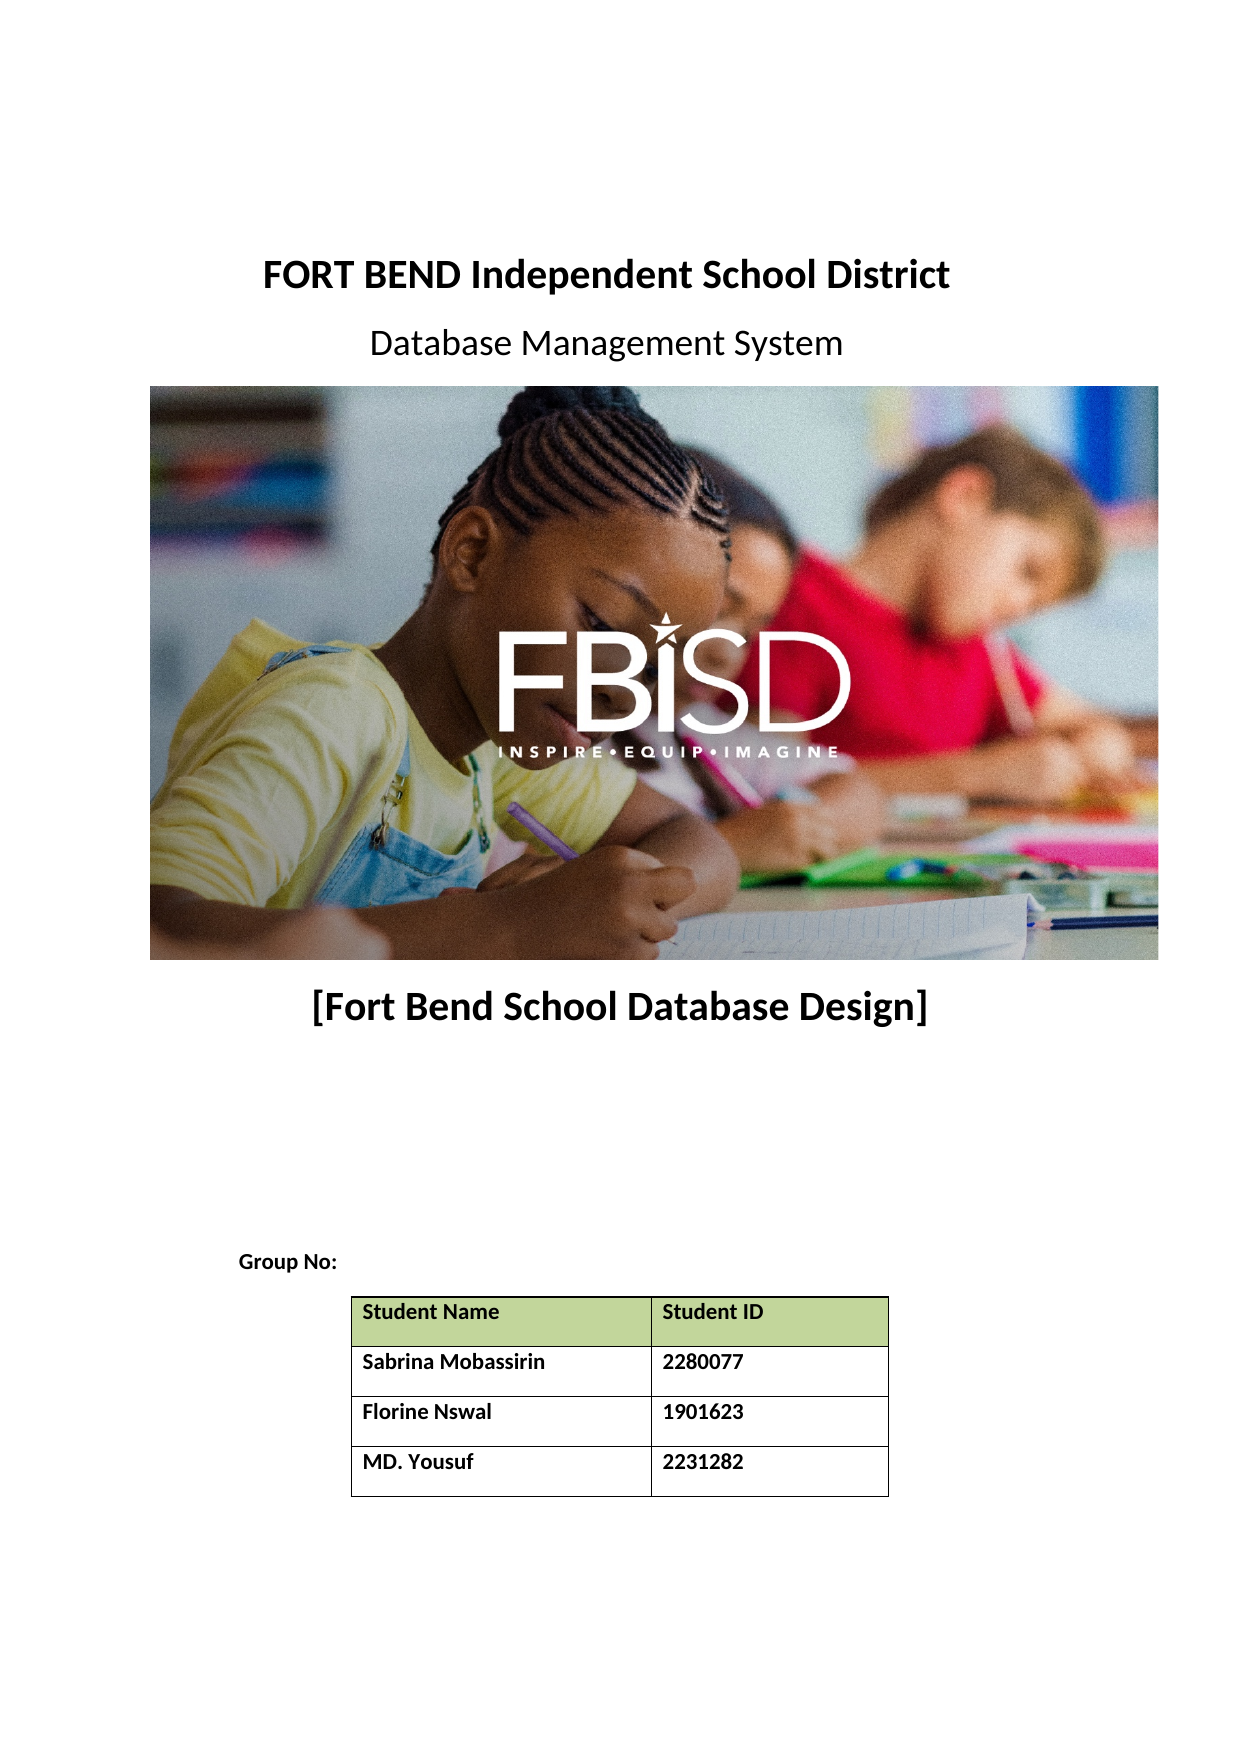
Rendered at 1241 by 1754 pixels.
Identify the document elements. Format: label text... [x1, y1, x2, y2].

text Database Management System [150, 319, 1090, 365]
text Group No: [239, 1247, 1090, 1276]
table_cell 2231282 [652, 1447, 888, 1496]
text FORT BEND Independent School District [150, 248, 1090, 298]
table_header Student Name [352, 1298, 651, 1346]
table_cell Sabrina Mobassirin [352, 1347, 651, 1396]
table_cell Florine Nswal [352, 1397, 651, 1446]
table_header Student ID [652, 1298, 888, 1346]
text [Fort Bend School Database Design] [150, 980, 1090, 1031]
table_cell 1901623 [652, 1397, 888, 1446]
table_cell 2280077 [652, 1347, 888, 1396]
picture [150, 386, 1159, 960]
table_cell MD. Yousuf [352, 1447, 651, 1496]
